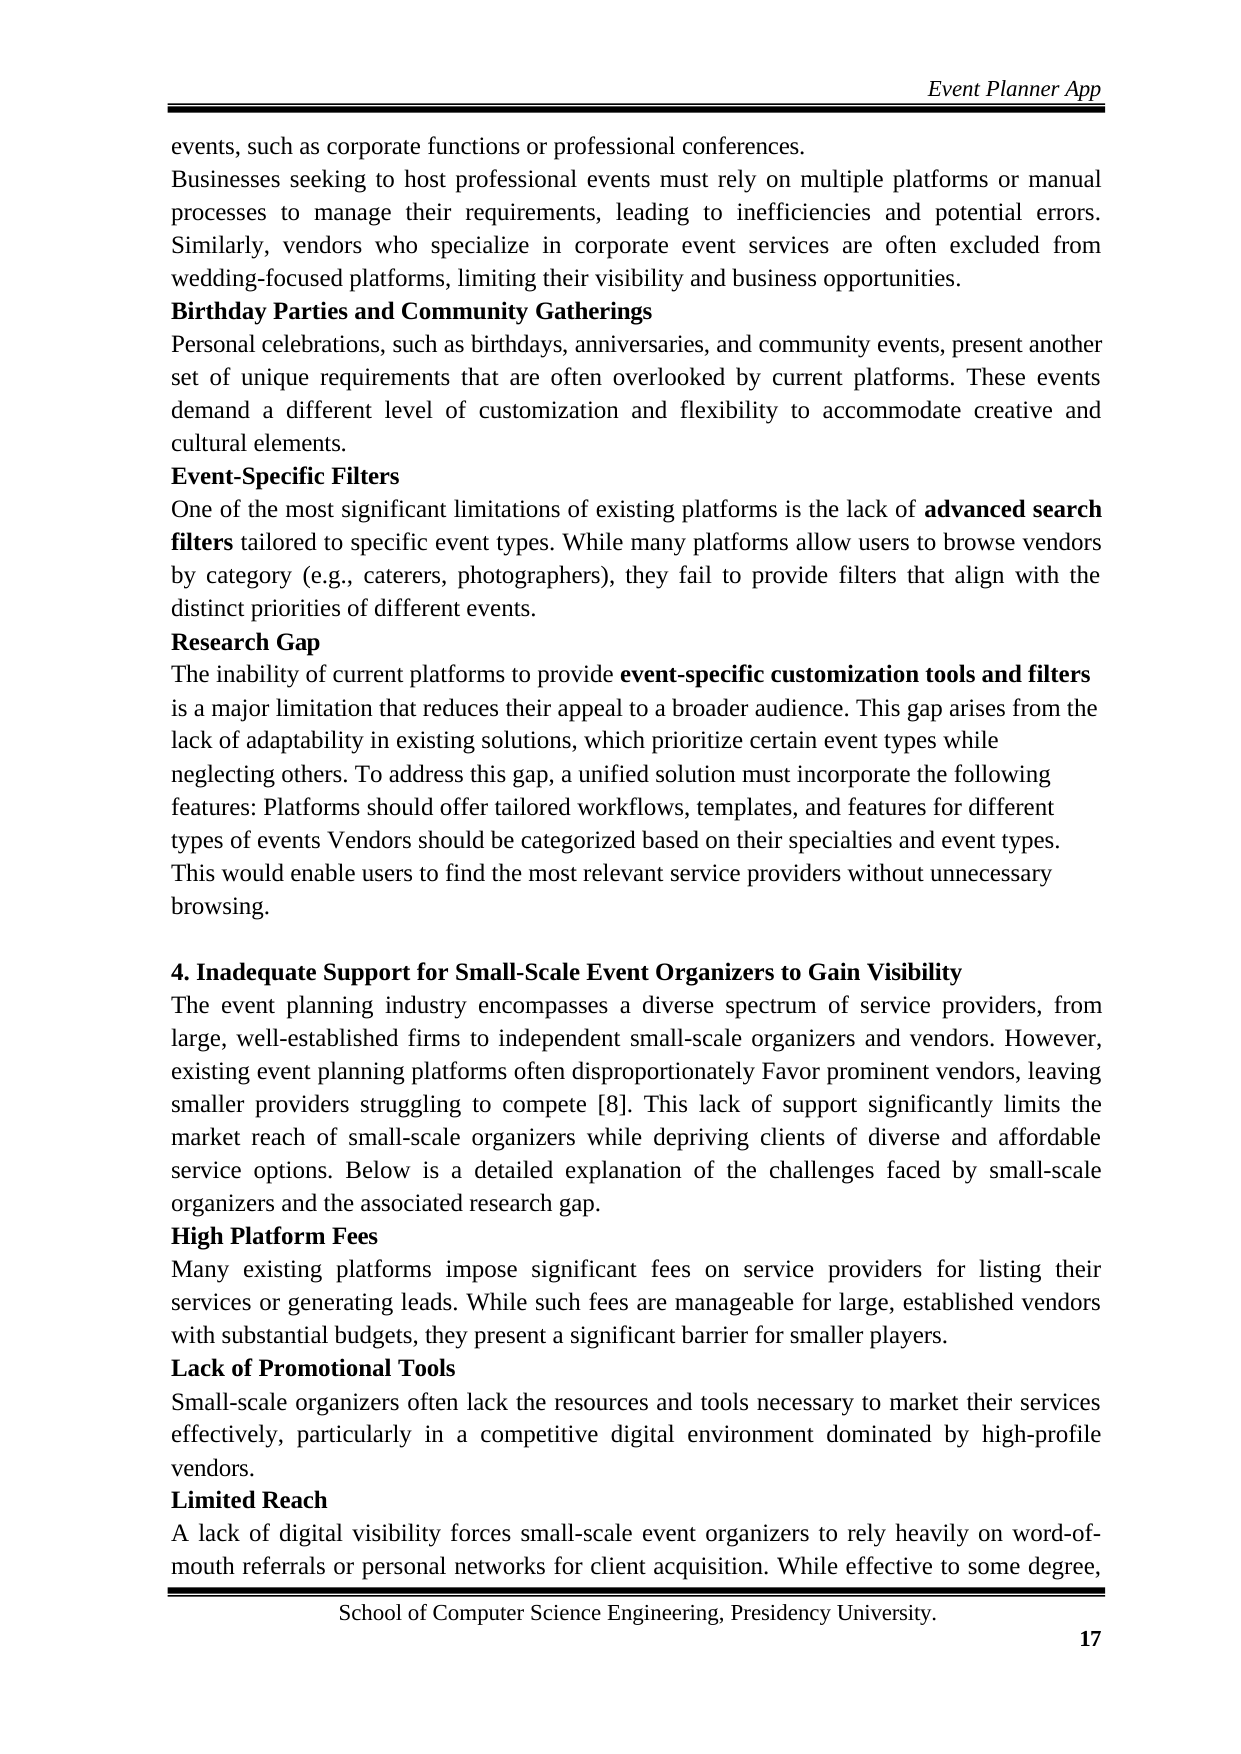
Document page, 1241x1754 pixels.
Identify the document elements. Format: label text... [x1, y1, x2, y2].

text The inability of current platforms to provide event-specific customization tools and filters is a major limitation that reduces their appeal to a broader audience. This gap arises from the lack of adaptability in existing solutions, which prioritize certain event types while neglecting others. To address this gap, a unified solution must incorporate the following features: Platforms should offer tailored workflows, templates, and features for different types of events Vendors should be categorized based on their specialties and event types. This would enable users to find the most relevant service providers without unnecessary browsing. [171, 659, 1105, 919]
text events, such as corporate functions or professional conferences. [171, 131, 1137, 160]
text Businesses seeking to host professional events must rely on multiple platforms or manual processes to manage their requirements, leading to inefficiencies and potential errors. Similarly, vendors who specialize in corporate event services are often excluded from wedding-focused platforms, limiting their visibility and business opportunities. [171, 164, 1102, 292]
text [171, 1518, 1102, 1580]
text The event planning industry encompasses a diverse spectrum of service providers, from large, well-established firms to independent small-scale organizers and vendors. However, existing event planning platforms often disproportionately Favor prominent vendors, leaving smaller providers struggling to compete [8]. This lack of support significantly limits the market reach of small-scale organizers while depriving clients of diverse and affordable service options. Below is a detailed explanation of the challenges faced by small-scale organizers and the associated research gap. [171, 990, 1102, 1217]
subtitle Inadequate Support for Small-Scale Event Organizers to Gain Visibility [171, 957, 1137, 986]
subtitle Birthday Parties and Community Gatherings [171, 296, 1137, 325]
subtitle Lack of Promotional Tools [171, 1353, 1137, 1382]
subtitle Research Gap [171, 627, 1137, 655]
text Small-scale organizers often lack the resources and tools necessary to market their services effectively, particularly in a competitive digital environment dominated by high-profile vendors. [171, 1387, 1102, 1481]
subtitle Limited Reach [171, 1486, 1137, 1514]
text Personal celebrations, such as birthdays, anniversaries, and community events, present another set of unique requirements that are often overlooked by current platforms. These events demand a different level of customization and flexibility to accommodate creative and cultural elements. [171, 329, 1102, 457]
subtitle Event-Specific Filters [171, 461, 1137, 490]
subtitle High Platform Fees [171, 1221, 1137, 1250]
text One of the most significant limitations of existing platforms is the lack of advanced search filters tailored to specific event types. While many platforms allow users to browse vendors by category (e.g., caterers, photographers), they fail to provide filters that align with the distinct priorities of different events. [171, 494, 1102, 622]
text Many existing platforms impose significant fees on service providers for listing their services or generating leads. While such fees are manageable for large, established vendors with substantial budgets, they present a significant barrier for smaller players. [171, 1254, 1102, 1349]
